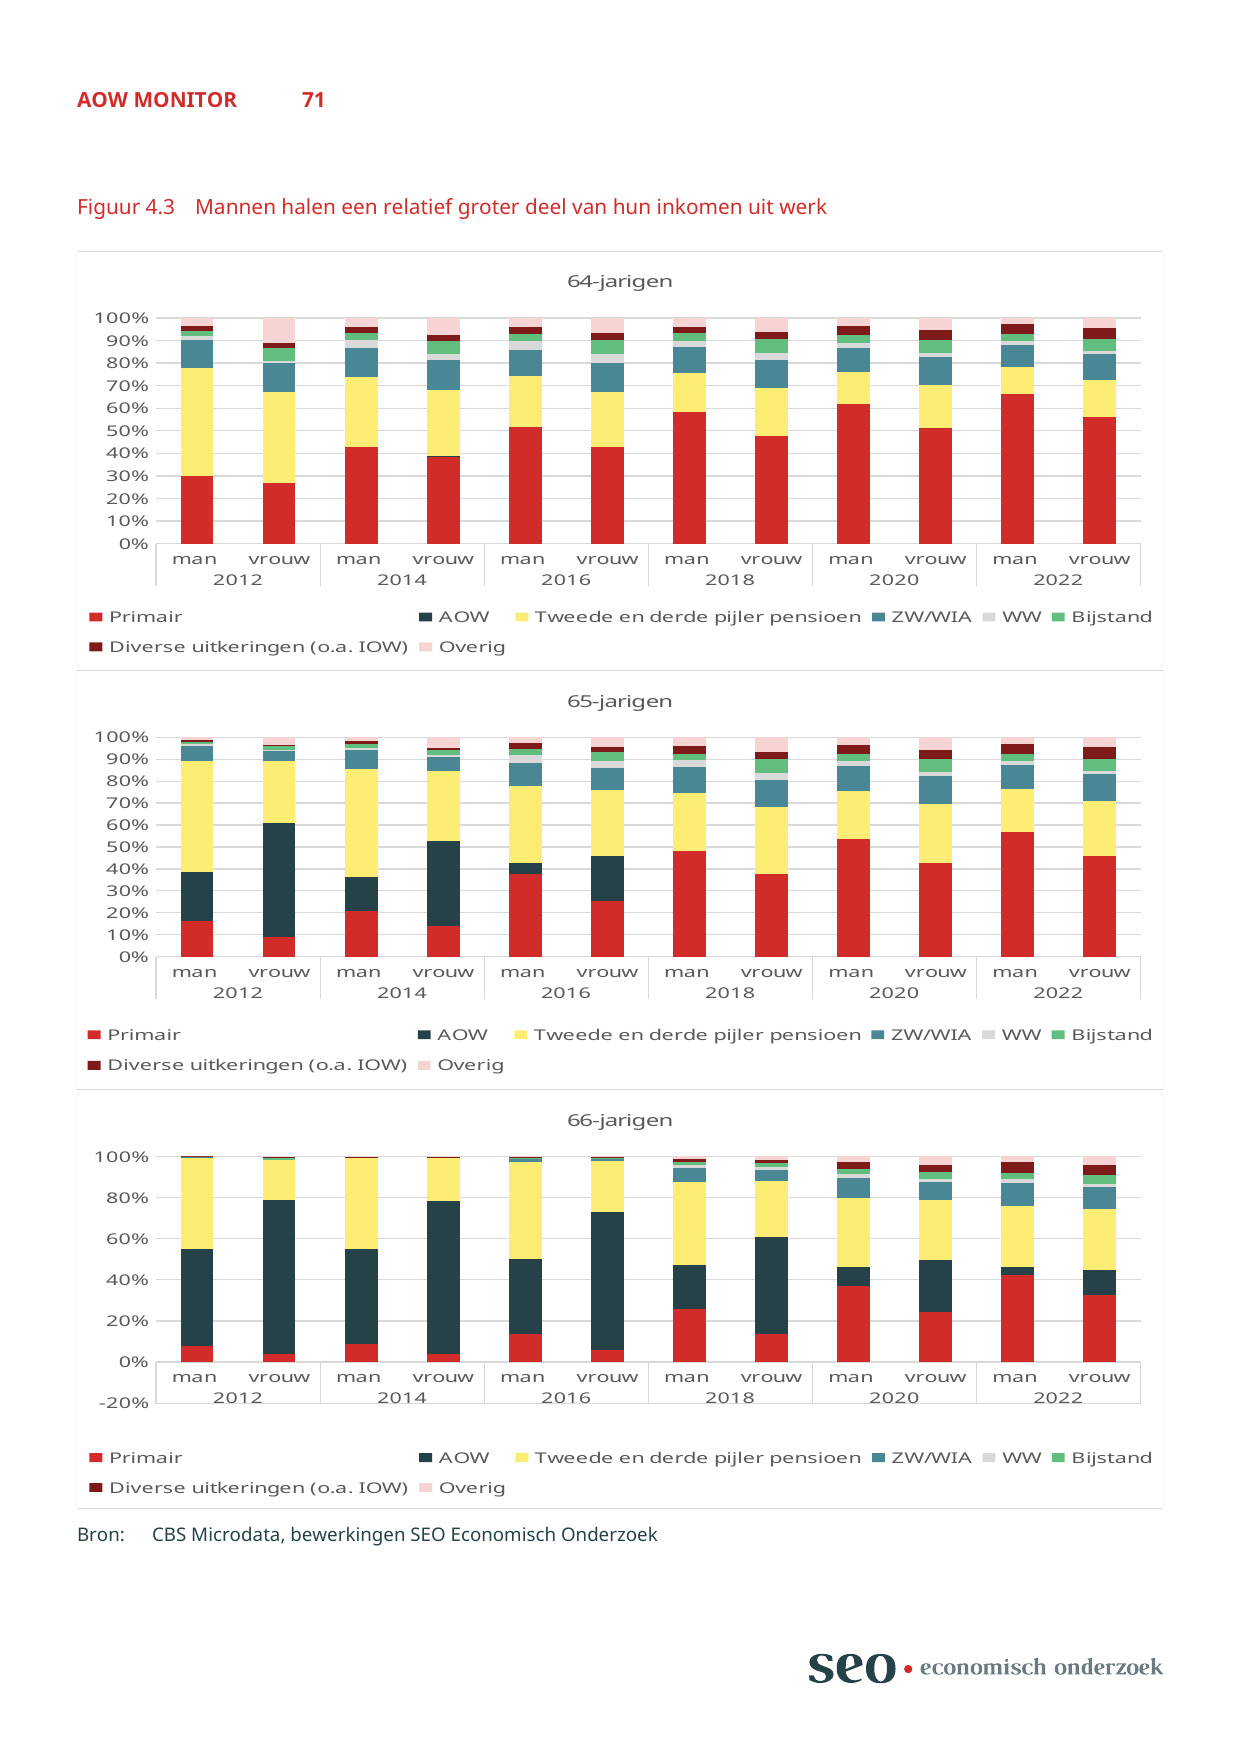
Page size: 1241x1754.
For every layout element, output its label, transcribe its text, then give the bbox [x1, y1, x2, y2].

list Bron: CBS Microdata, bewerkingen SEO Economisch Onderzoek [77, 1521, 1163, 1547]
text Mannen halen een relatief groter deel van hun inkomen uit werk [77, 192, 1163, 220]
